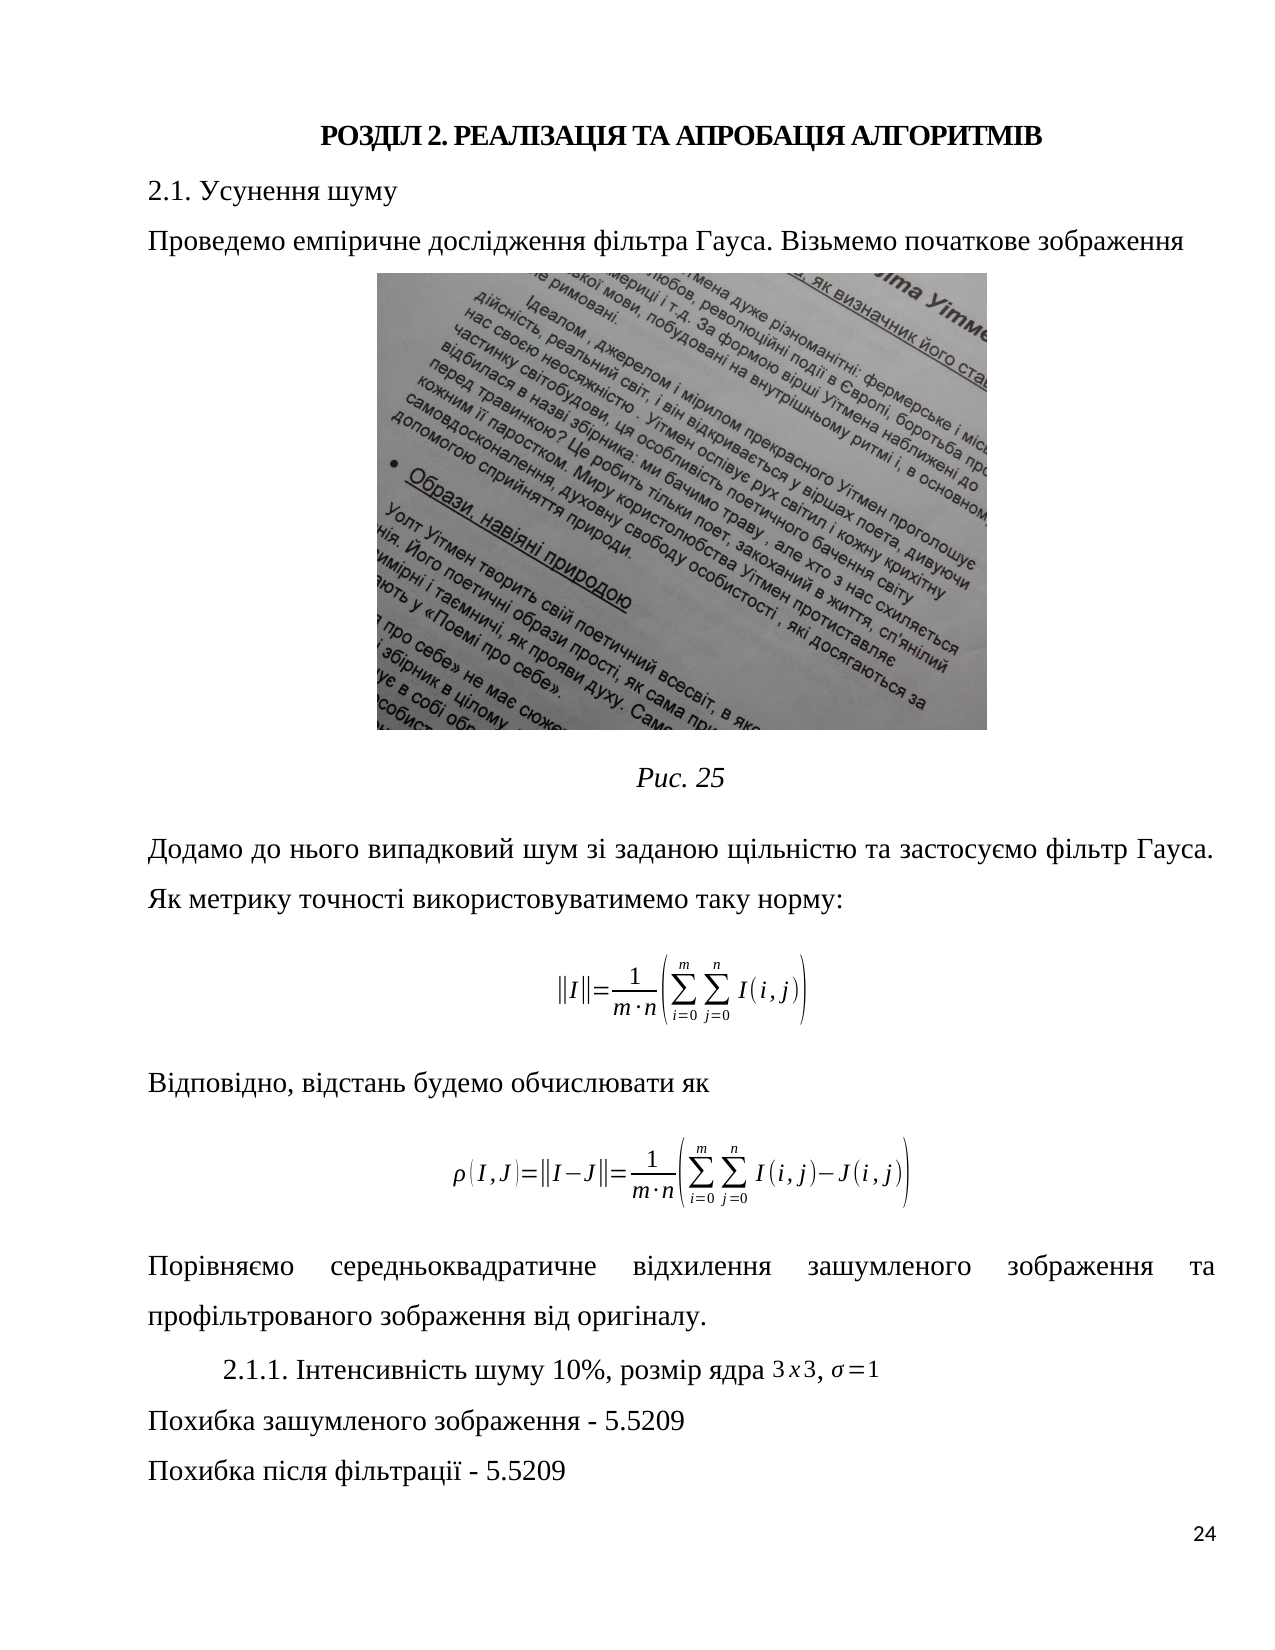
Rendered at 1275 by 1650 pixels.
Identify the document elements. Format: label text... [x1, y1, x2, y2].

picture [377, 273, 987, 730]
text Похибка зашумленого зображення - 5.5209 [148, 1403, 1216, 1436]
subtitle РОЗДІЛ 2. РЕАЛІЗАЦІЯ ТА АПРОБАЦІЯ АЛГОРИТМІВ [148, 118, 1216, 152]
subtitle 2.1.1. Інтенсивність шуму 10%, розмір ядра , [223, 1352, 1216, 1386]
text Проведемо емпіричне дослідження фільтра Гауса. Візьмемо початкове зображення [148, 223, 1216, 256]
text Похибка після фільтрації - 5.5209 [148, 1453, 1216, 1487]
text Додамо до нього випадковий шум зі заданою щільністю та застосуємо фільтр Гауса. Як метрику точності використовуватимемо таку норму: [148, 831, 1216, 915]
subtitle 2.1. Усунення шуму [148, 173, 1216, 206]
text Порівняємо середньоквадратичне відхилення зашумленого зображення та профільтрованого зображення від оригіналу. [148, 1248, 1216, 1332]
text Відповідно, відстань будемо обчислювати як [148, 1065, 1216, 1098]
